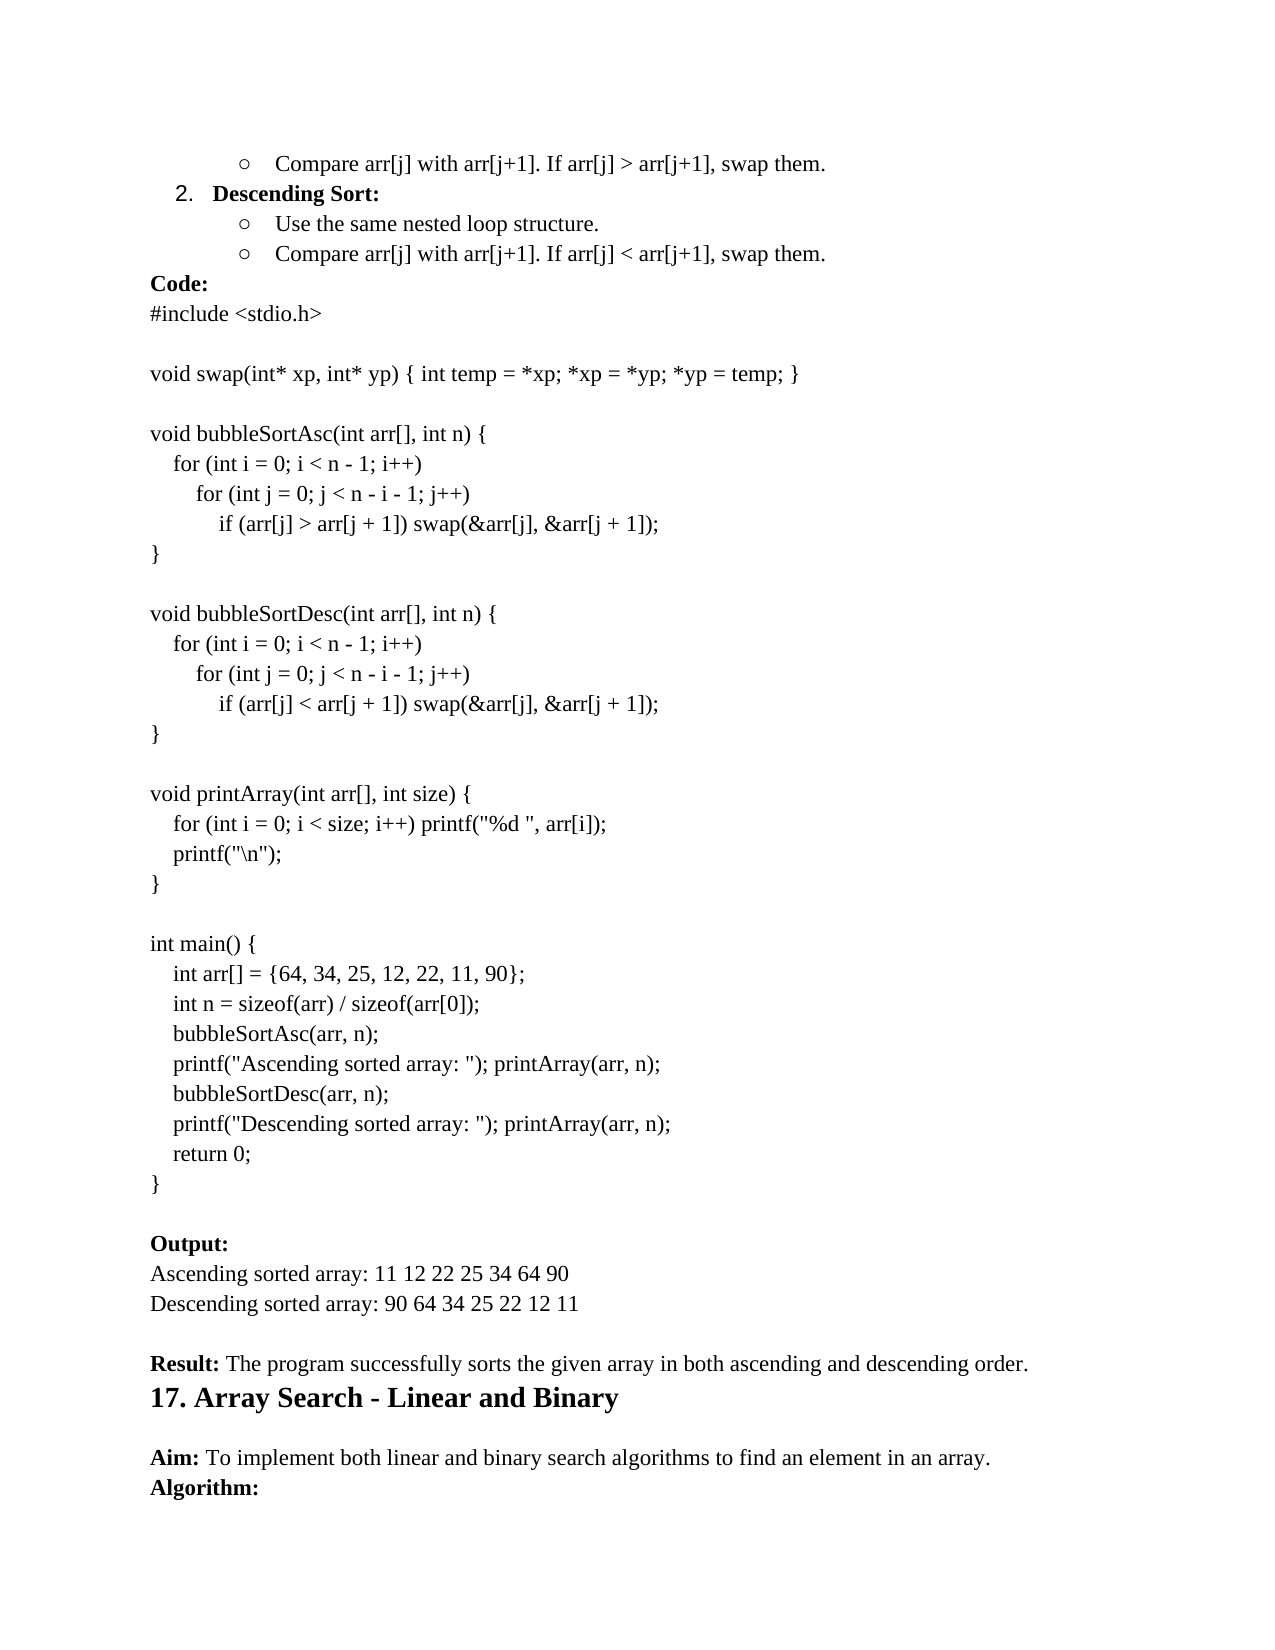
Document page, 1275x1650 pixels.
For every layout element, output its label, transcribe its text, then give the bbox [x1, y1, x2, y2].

list Descending Sort: [175, 180, 1125, 207]
text Algorithm: [150, 1474, 1125, 1500]
list Use the same nested loop structure. [237, 210, 1125, 237]
list Compare arr[j] with arr[j+1]. If arr[j] > arr[j+1], swap them. [237, 150, 1125, 176]
text Code: [150, 270, 1125, 297]
text Aim: To implement both linear and binary search algorithms to find an element in an array. [150, 1444, 1125, 1470]
text Result: The program successfully sorts the given array in both ascending and descending order. [150, 1350, 1125, 1377]
text Output: [150, 1230, 1125, 1257]
text #include <stdio.h> void swap(int* xp, int* yp) { int temp = *xp; *xp = *yp; *yp = temp; } void bubbleSortAsc(int arr[], int n) { for (int i = 0; i < n - 1; i++) for (int j = 0; j < n - i - 1; j++) if (arr[j] > arr[j + 1]) swap(&arr[j], &arr[j + 1]); } void bubbleSortDesc(int arr[], int n) { for (int i = 0; i < n - 1; i++) for (int j = 0; j < n - i - 1; j++) if (arr[j] < arr[j + 1]) swap(&arr[j], &arr[j + 1]); } void printArray(int arr[], int size) { for (int i = 0; i < size; i++) printf("%d ", arr[i]); printf("\n"); } int main() { int arr[] = {64, 34, 25, 12, 22, 11, 90}; int n = sizeof(arr) / sizeof(arr[0]); bubbleSortAsc(arr, n); printf("Ascending sorted array: "); printArray(arr, n); bubbleSortDesc(arr, n); printf("Descending sorted array: "); printArray(arr, n); return 0; } [150, 300, 1125, 1227]
list Compare arr[j] with arr[j+1]. If arr[j] < arr[j+1], swap them. [237, 240, 1125, 267]
text Ascending sorted array: 11 12 22 25 34 64 90 Descending sorted array: 90 64 34 25 22 12 11 [150, 1260, 1125, 1347]
subtitle 17. Array Search - Linear and Binary [150, 1380, 1125, 1414]
